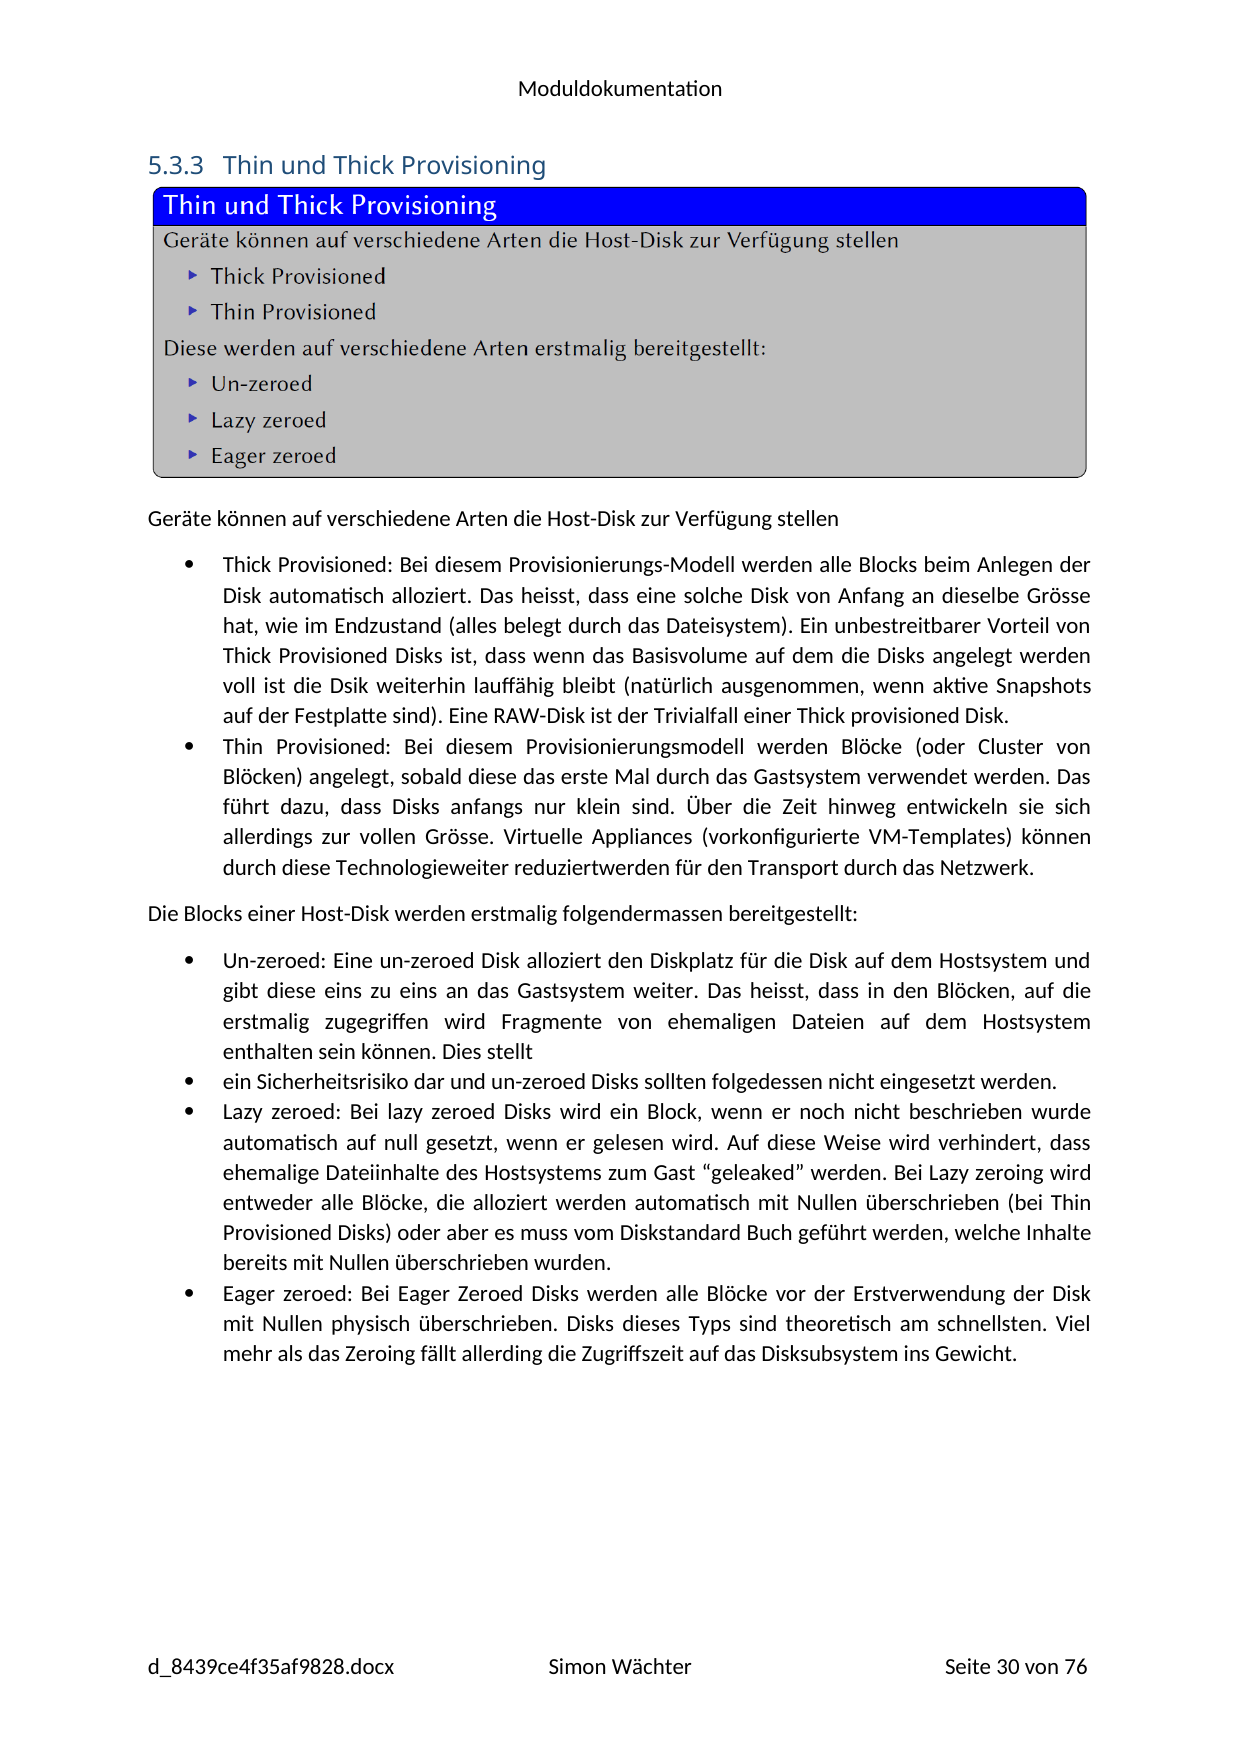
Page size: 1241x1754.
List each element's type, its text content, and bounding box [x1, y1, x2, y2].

list Eager zeroed: Bei Eager Zeroed Disks werden alle Blöcke vor der Erstverwendung der Disk mit Nullen physisch überschrieben. Disks dieses Typs sind theoretisch am schnellsten. Viel mehr als das Zeroing fällt allerding die Zugriffszeit auf das Disksubsystem ins Gewicht. [185, 1279, 1093, 1367]
text Geräte können auf verschiedene Arten die Host-Disk zur Verfügung stellen [148, 504, 1093, 532]
subtitle Thin und Thick Provisioning [148, 148, 1093, 182]
list Thick Provisioned: Bei diesem Provisionierungs-Modell werden alle Blocks beim Anlegen der Disk automatisch alloziert. Das heisst, dass eine solche Disk von Anfang an dieselbe Grösse hat, wie im Endzustand (alles belegt durch das Dateisystem). Ein unbestreitbarer Vorteil von Thick Provisioned Disks ist, dass wenn das Basisvolume auf dem die Disks angelegt werden voll ist die Dsik weiterhin lauffähig bleibt (natürlich ausgenommen, wenn aktive Snapshots auf der Festplatte sind). Eine RAW-Disk ist der Trivialfall einer Thick provisioned Disk. [185, 551, 1093, 729]
list Un-zeroed: Eine un-zeroed Disk alloziert den Diskplatz für die Disk auf dem Hostsystem und gibt diese eins zu eins an das Gastsystem weiter. Das heisst, dass in den Blöcken, auf die erstmalig zugegriffen wird Fragmente von ehemaligen Dateien auf dem Hostsystem enthalten sein können. Dies stellt [185, 946, 1093, 1065]
list Thin Provisioned: Bei diesem Provisionierungsmodell werden Blöcke (oder Cluster von Blöcken) angelegt, sobald diese das erste Mal durch das Gastsystem verwendet werden. Das führt dazu, dass Disks anfangs nur klein sind. Über die Zeit hinweg entwickeln sie sich allerdings zur vollen Grösse. Virtuelle Appliances (vorkonfigurierte VM-Templates) können durch diese Technologieweiter reduziertwerden für den Transport durch das Netzwerk. [185, 732, 1093, 881]
text Die Blocks einer Host-Disk werden erstmalig folgendermassen bereitgestellt: [148, 899, 1093, 927]
picture [147, 184, 1093, 485]
list ein Sicherheitsrisiko dar und un-zeroed Disks sollten folgedessen nicht eingesetzt werden. [185, 1067, 1093, 1095]
list Lazy zeroed: Bei lazy zeroed Disks wird ein Block, wenn er noch nicht beschrieben wurde automatisch auf null gesetzt, wenn er gelesen wird. Auf diese Weise wird verhindert, dass ehemalige Dateiinhalte des Hostsystems zum Gast “geleaked” werden. Bei Lazy zeroing wird entweder alle Blöcke, die alloziert werden automatisch mit Nullen überschrieben (bei Thin Provisioned Disks) oder aber es muss vom Diskstandard Buch geführt werden, welche Inhalte bereits mit Nullen überschrieben wurden. [185, 1097, 1093, 1276]
